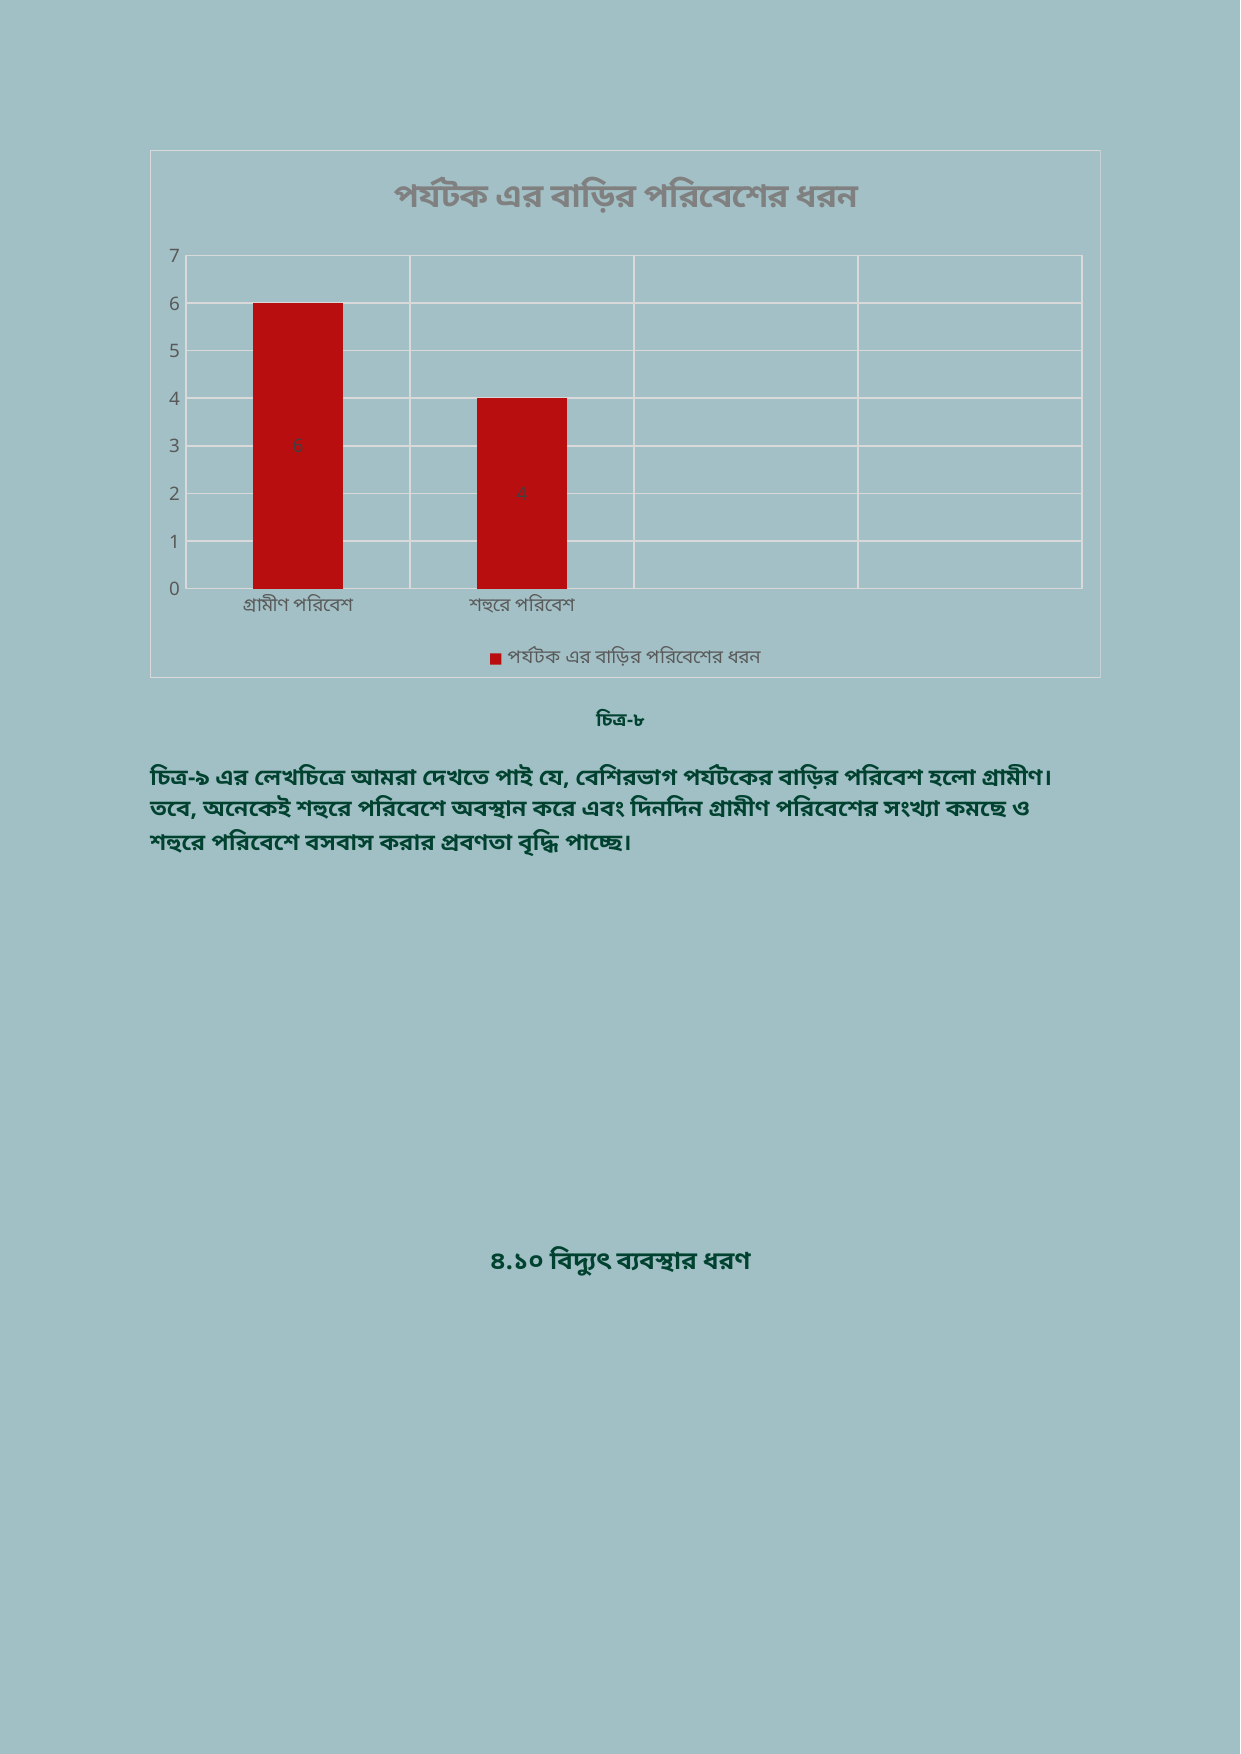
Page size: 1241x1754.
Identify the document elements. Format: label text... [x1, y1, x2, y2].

text ৪.১০ বিদ্যুৎ ব্যবস্থার ধরণ [150, 1243, 1090, 1277]
text চিত্র-৮ [150, 706, 1090, 732]
text চিত্র-৯ এর লেখচিত্রে আমরা দেখতে পাই যে, বেশিরভাগ পর্যটকের বাড়ির পরিবেশ হলো গ্রামীণ। তবে, অনেকেই শহুরে পরিবেশে অবস্থান করে এবং দিনদিন গ্রামীণ পরিবেশের সংখ্যা কমছে ও শহুরে পরিবেশে বসবাস করার প্রবণতা বৃদ্ধি পাচ্ছে। [150, 761, 1090, 860]
